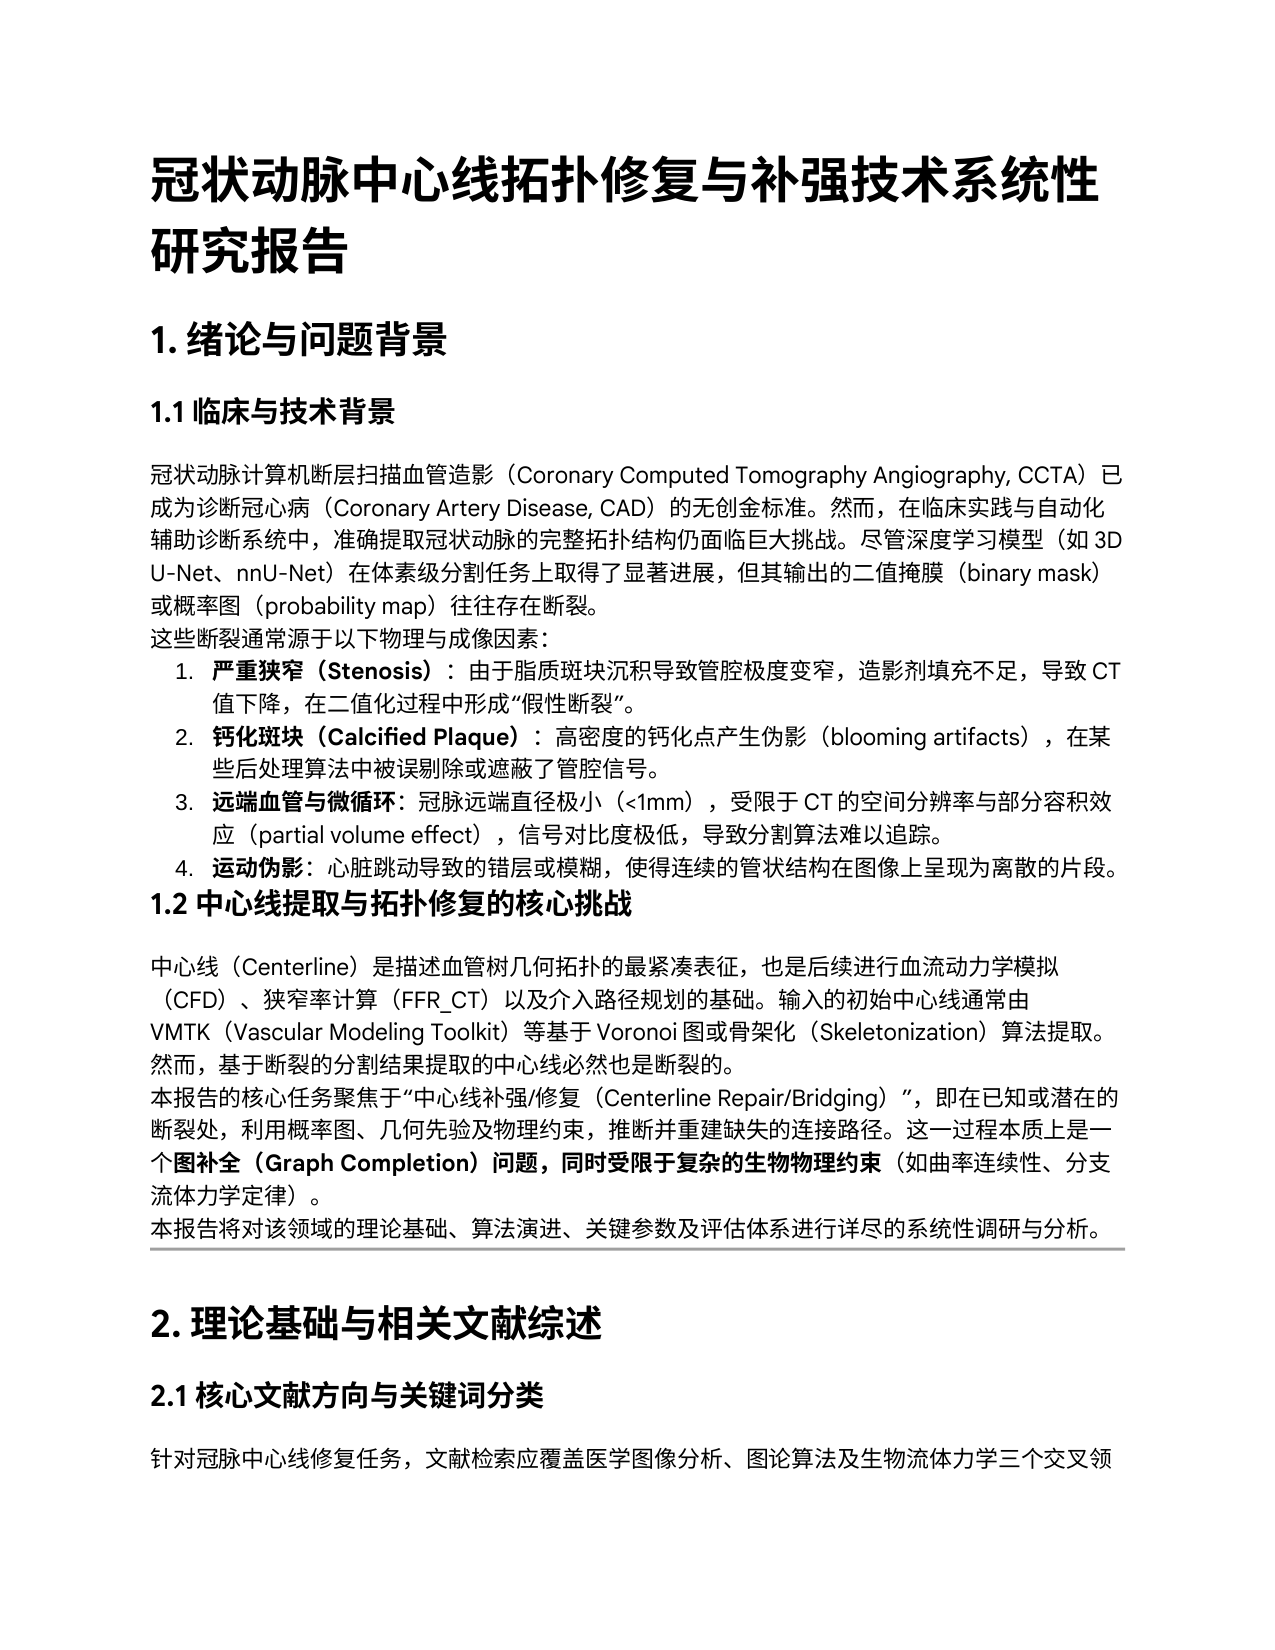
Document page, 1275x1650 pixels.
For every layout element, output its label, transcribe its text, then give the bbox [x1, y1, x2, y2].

text 这些断裂通常源于以下物理与成像因素： [150, 625, 1125, 654]
list 远端血管与微循环：冠脉远端直径极小（<1mm），受限于CT的空间分辨率与部分容积效应（partial volume effect），信号对比度极低，导致分割算法难以追踪。 [175, 788, 1125, 850]
list 运动伪影：心脏跳动导致的错层或模糊，使得连续的管状结构在图像上呈现为离散的片段。 [175, 854, 1125, 883]
list 钙化斑块（Calcified Plaque）：高密度的钙化点产生伪影（blooming artifacts），在某些后处理算法中被误剔除或遮蔽了管腔信号。 [175, 723, 1125, 784]
list 严重狭窄（Stenosis）：由于脂质斑块沉积导致管腔极度变窄，造影剂填充不足，导致CT值下降，在二值化过程中形成“假性断裂”。 [175, 658, 1125, 719]
text 中心线（Centerline）是描述血管树几何拓扑的最紧凑表征，也是后续进行血流动力学模拟（CFD）、狭窄率计算（FFR_CT）以及介入路径规划的基础。输入的初始中心线通常由VMTK（Vascular Modeling Toolkit）等基于Voronoi图或骨架化（Skeletonization）算法提取。然而，基于断裂的分割结果提取的中心线必然也是断裂的。 [150, 953, 1125, 1080]
subtitle 1.1 临床与技术背景 [150, 395, 1125, 431]
subtitle 2.1 核心文献方向与关键词分类 [150, 1378, 1125, 1415]
text 本报告将对该领域的理论基础、算法演进、关键参数及评估体系进行详尽的系统性调研与分析。 [150, 1215, 1125, 1244]
subtitle 1. 绪论与问题背景 [150, 318, 1125, 365]
text 冠状动脉计算机断层扫描血管造影（Coronary Computed Tomography Angiography, CCTA）已成为诊断冠心病（Coronary Artery Disease, CAD）的无创金标准。然而，在临床实践与自动化辅助诊断系统中，准确提取冠状动脉的完整拓扑结构仍面临巨大挑战。尽管深度学习模型（如3D U-Net、nnU-Net）在体素级分割任务上取得了显著进展，但其输出的二值掩膜（binary mask）或概率图（probability map）往往存在断裂。 [150, 461, 1125, 621]
subtitle 1.2 中心线提取与拓扑修复的核心挑战 [150, 887, 1125, 923]
subtitle 冠状动脉中心线拓扑修复与补强技术系统性研究报告 [150, 150, 1125, 284]
subtitle 2. 理论基础与相关文献综述 [150, 1251, 1125, 1348]
text 本报告的核心任务聚焦于“中心线补强/修复（Centerline Repair/Bridging）”，即在已知或潜在的断裂处，利用概率图、几何先验及物理约束，推断并重建缺失的连接路径。这一过程本质上是一个图补全（Graph Completion）问题，同时受限于复杂的生物物理约束（如曲率连续性、分支流体力学定律）。 [150, 1084, 1125, 1211]
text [150, 1445, 1125, 1473]
